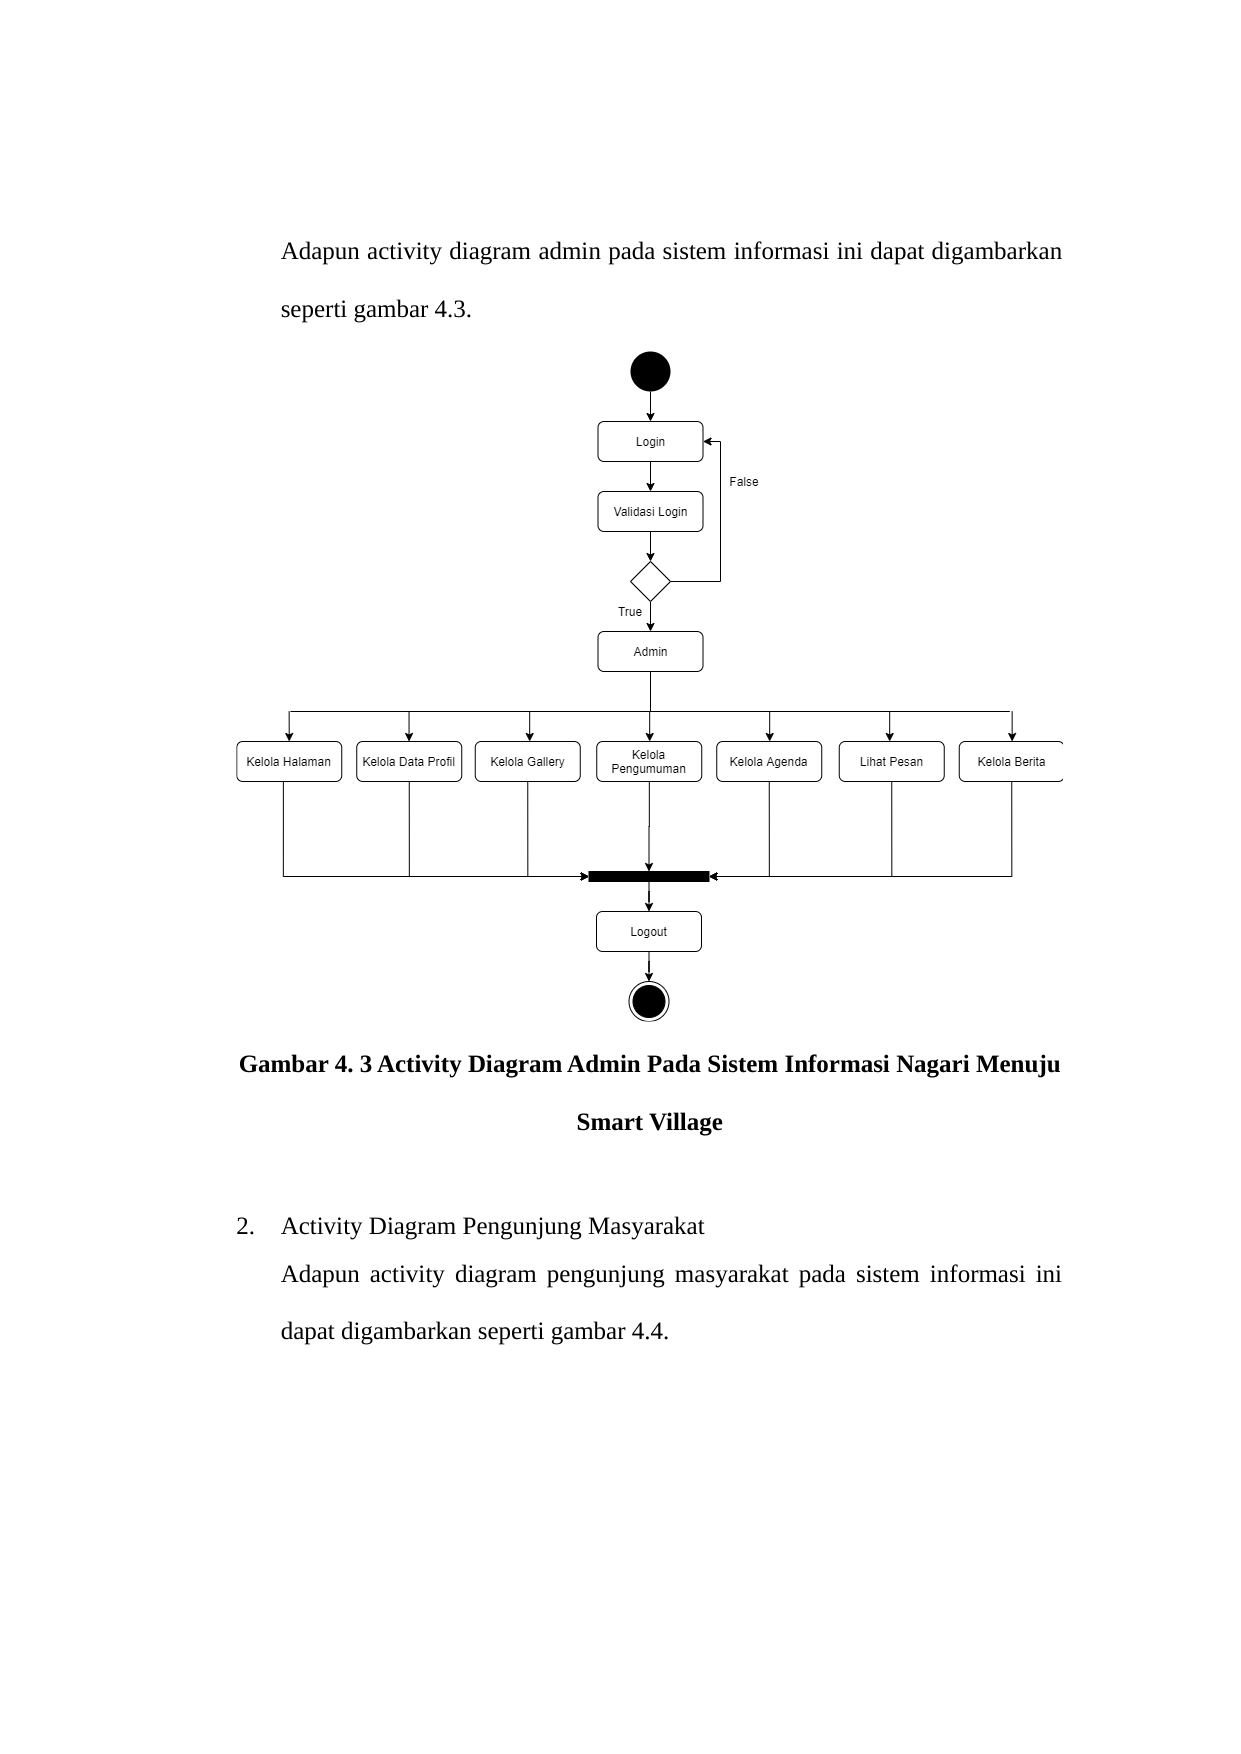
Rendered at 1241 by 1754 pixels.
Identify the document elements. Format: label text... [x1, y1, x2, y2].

picture [236, 351, 1063, 1022]
list Activity Diagram Pengunjung Masyarakat [236, 1211, 1063, 1240]
text Adapun activity diagram pengunjung masyarakat pada sistem informasi ini dapat digambarkan seperti gambar 4.4. [281, 1259, 1063, 1345]
text Adapun activity diagram admin pada sistem informasi ini dapat digambarkan seperti gambar 4.3. [281, 236, 1063, 322]
